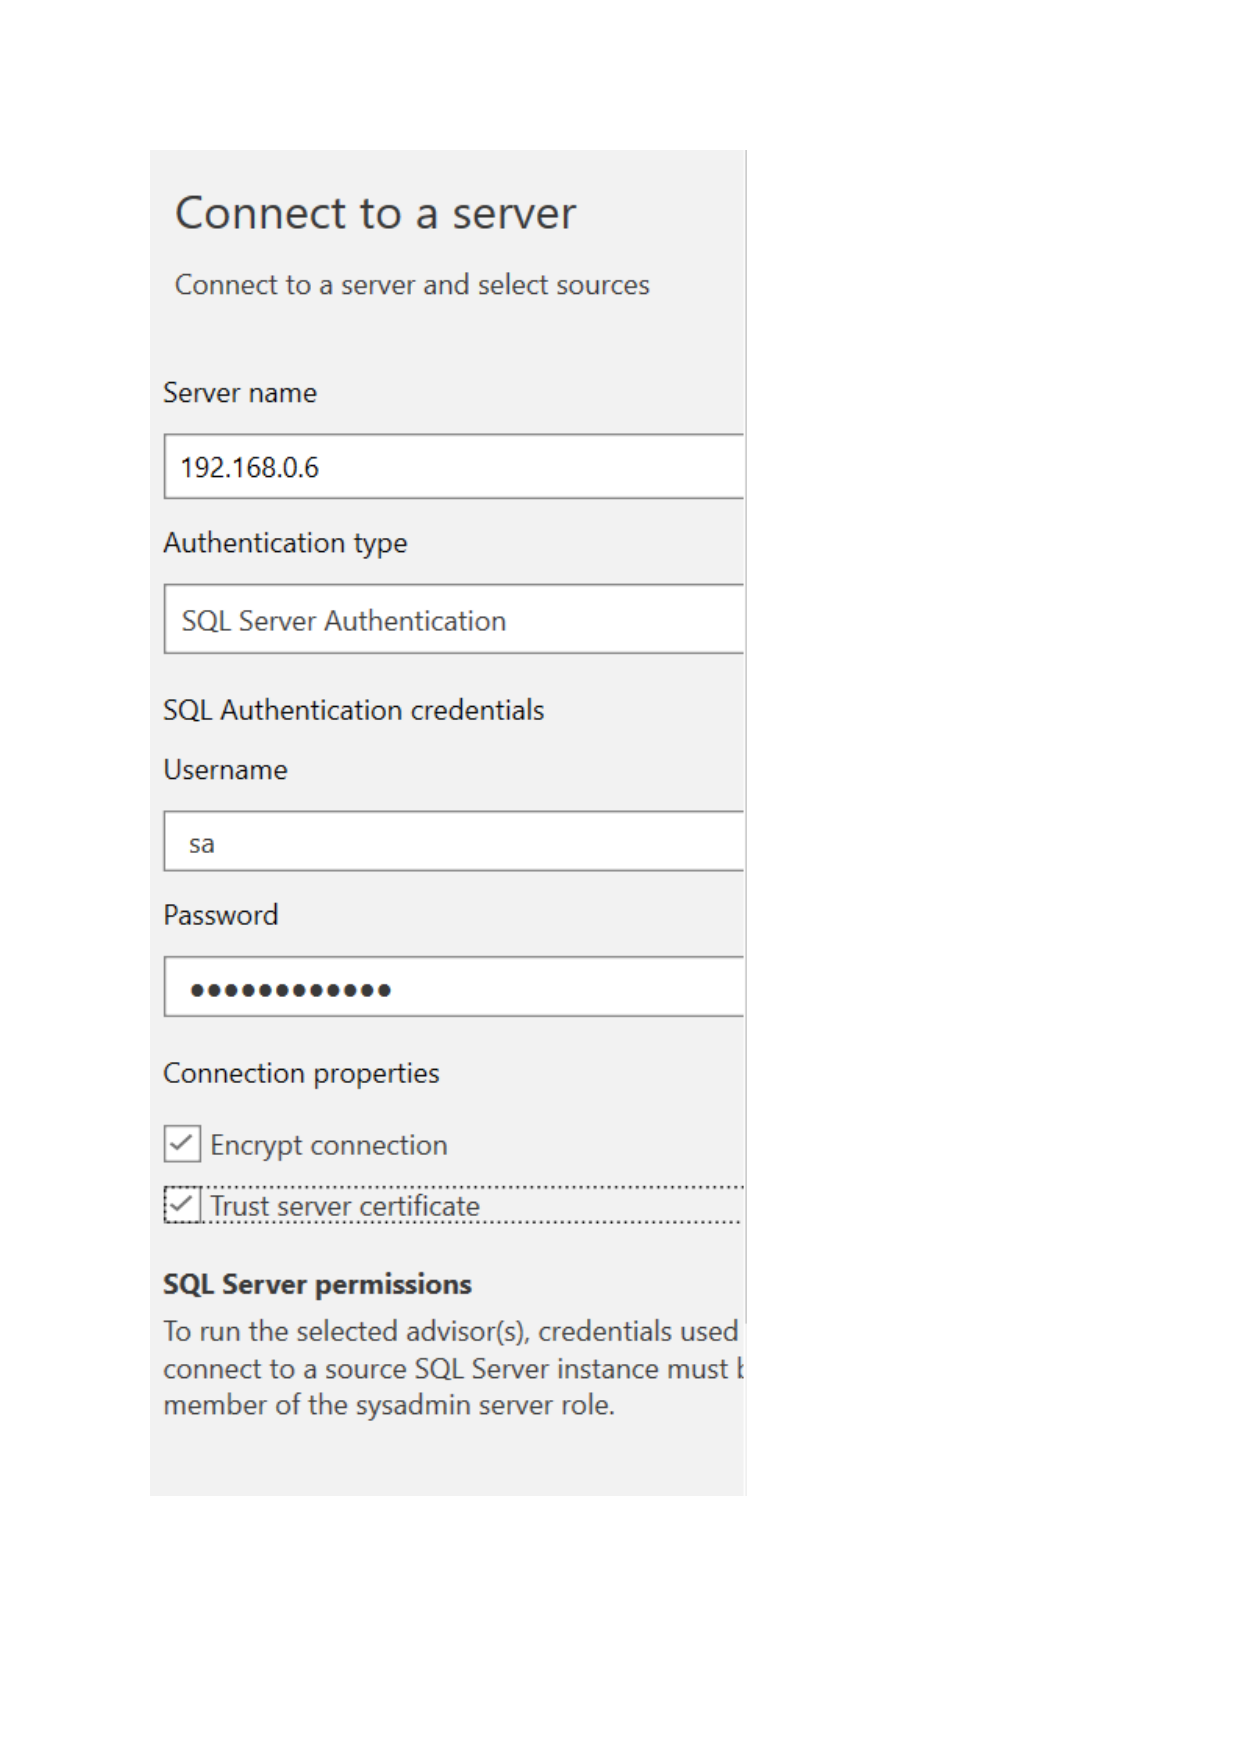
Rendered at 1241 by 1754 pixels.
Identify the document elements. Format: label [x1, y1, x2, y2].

picture [150, 150, 747, 1496]
